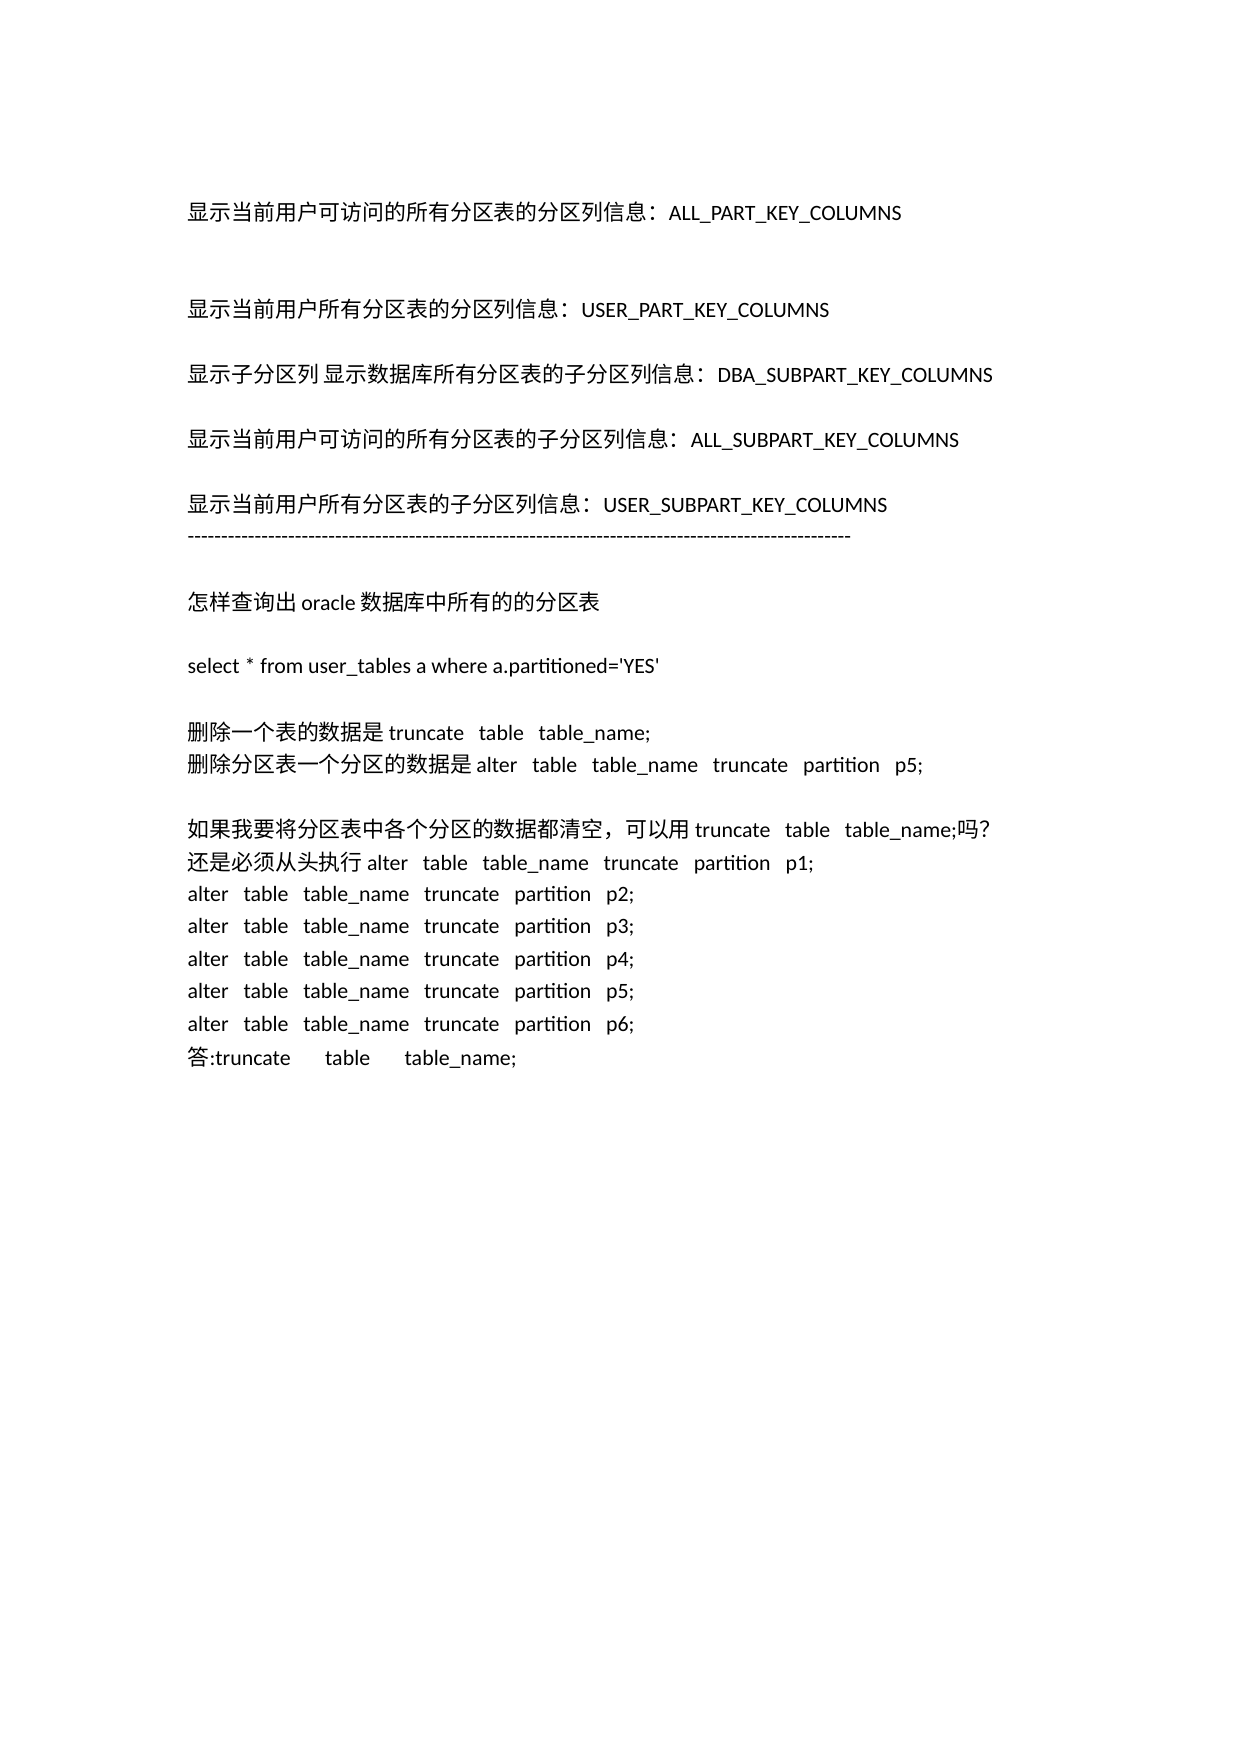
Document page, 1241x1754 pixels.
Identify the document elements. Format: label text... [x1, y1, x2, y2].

text alter table table_name truncate partition p3; [187, 909, 1053, 942]
text 显示子分区列 显示数据库所有分区表的子分区列信息：DBA_SUBPART_KEY_COLUMNS [187, 357, 1053, 389]
text 如果我要将分区表中各个分区的数据都清空，可以用truncate table table_name;吗？ [187, 812, 1053, 844]
text alter table table_name truncate partition p4; [187, 942, 1053, 974]
text alter table table_name truncate partition p2; [187, 877, 1053, 909]
text 还是必须从头执行alter table table_name truncate partition p1; [187, 844, 1053, 877]
text --------------------------------------------------------------------------------------------------- [187, 519, 1053, 552]
text 删除分区表一个分区的数据是alter table table_name truncate partition p5; [187, 747, 1053, 779]
text 显示当前用户所有分区表的子分区列信息：USER_SUBPART_KEY_COLUMNS [187, 487, 1053, 519]
text 删除一个表的数据是truncate table table_name; [187, 714, 1053, 747]
text 显示当前用户所有分区表的分区列信息：USER_PART_KEY_COLUMNS [187, 292, 1053, 324]
text 怎样查询出oracle数据库中所有的的分区表 [187, 584, 1053, 617]
text select * from user_tables a where a.partitioned='YES' [187, 649, 1053, 682]
text 显示当前用户可访问的所有分区表的子分区列信息：ALL_SUBPART_KEY_COLUMNS [187, 422, 1053, 454]
text 答:truncate table table_name; [187, 1039, 1053, 1072]
text alter table table_name truncate partition p5; [187, 974, 1053, 1007]
text 显示当前用户可访问的所有分区表的分区列信息：ALL_PART_KEY_COLUMNS [187, 194, 1053, 227]
text alter table table_name truncate partition p6; [187, 1007, 1053, 1039]
